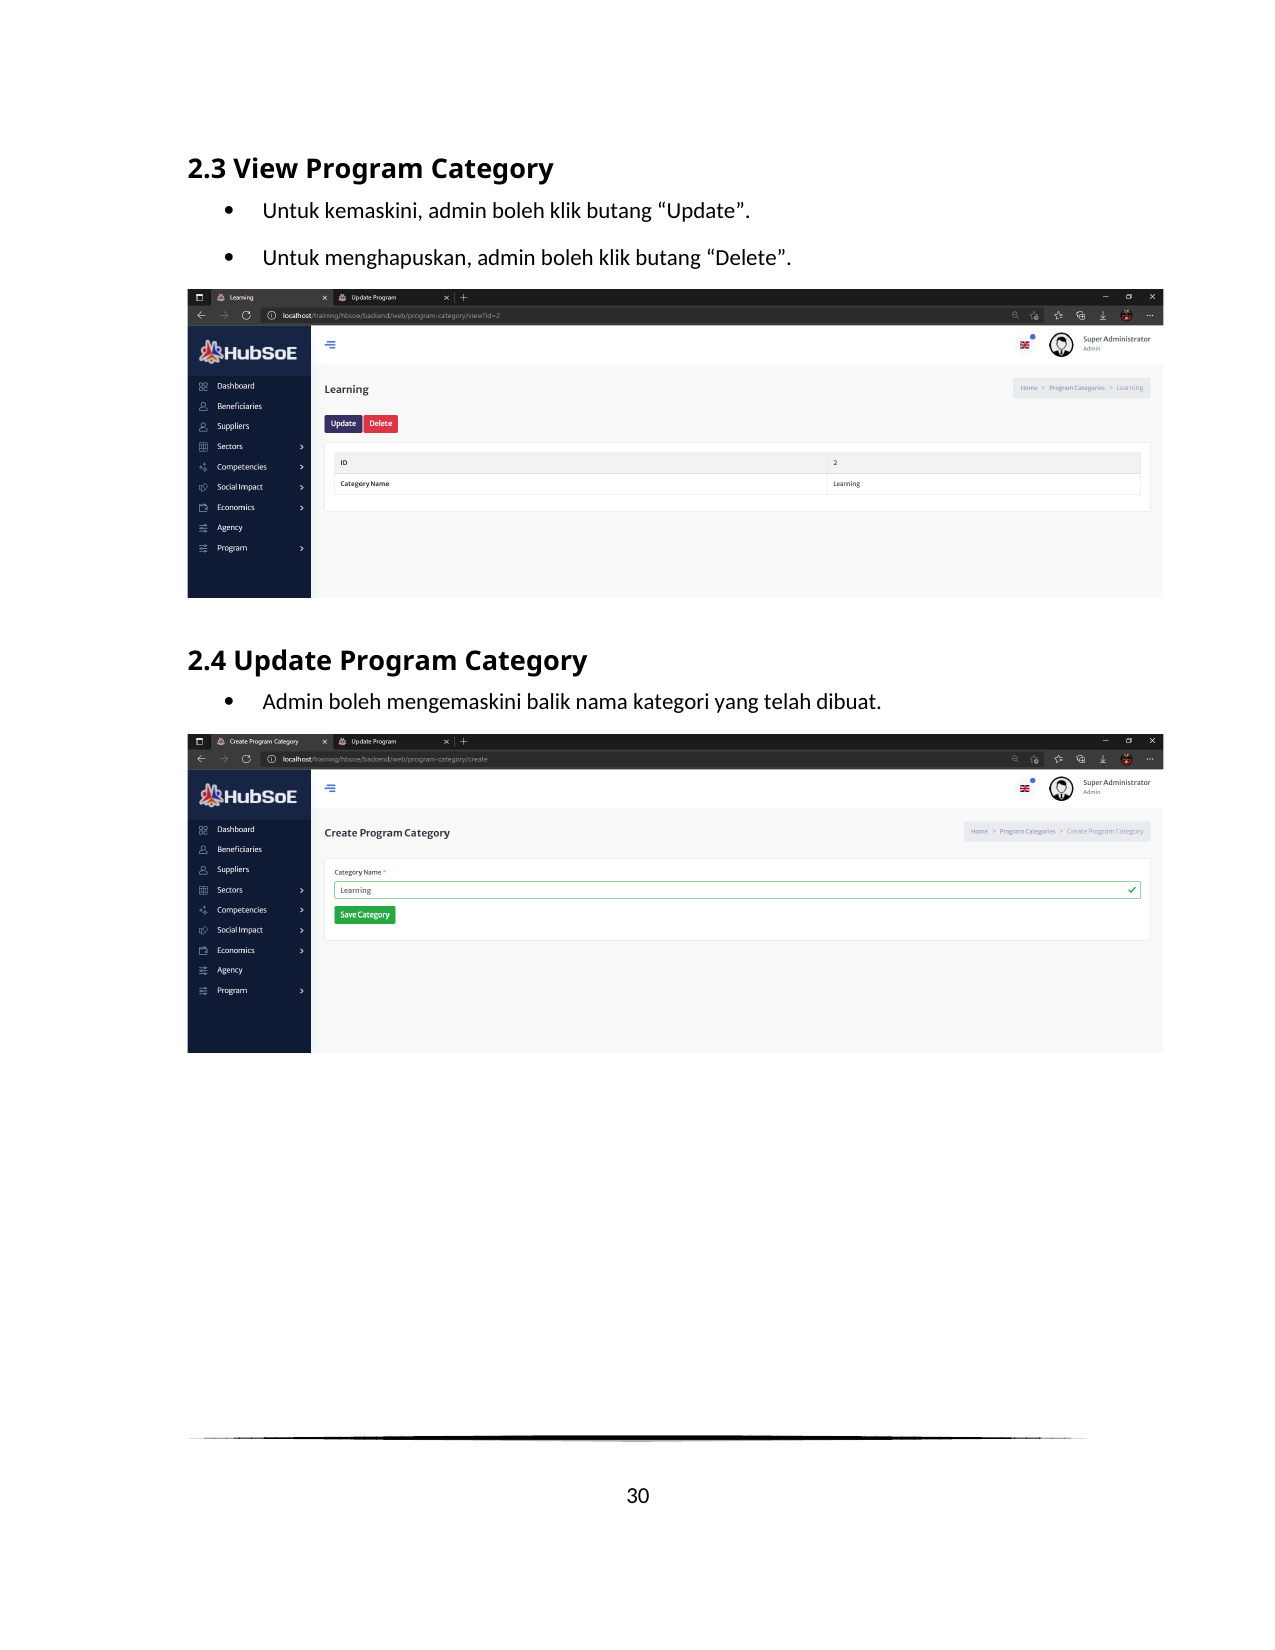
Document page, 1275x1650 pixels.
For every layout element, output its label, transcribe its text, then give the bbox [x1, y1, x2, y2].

picture [187, 289, 1164, 598]
picture [187, 734, 1164, 1053]
list Admin boleh mengemaskini balik nama kategori yang telah dibuat. [225, 687, 1125, 715]
list Untuk kemaskini, admin boleh klik butang “Update”. [225, 196, 1125, 224]
list Untuk menghapuskan, admin boleh klik butang “Delete”. [225, 243, 1125, 271]
picture [189, 1434, 1087, 1442]
subtitle 2.4 Update Program Category [187, 641, 1125, 678]
subtitle 2.3 View Program Category [187, 150, 1125, 187]
